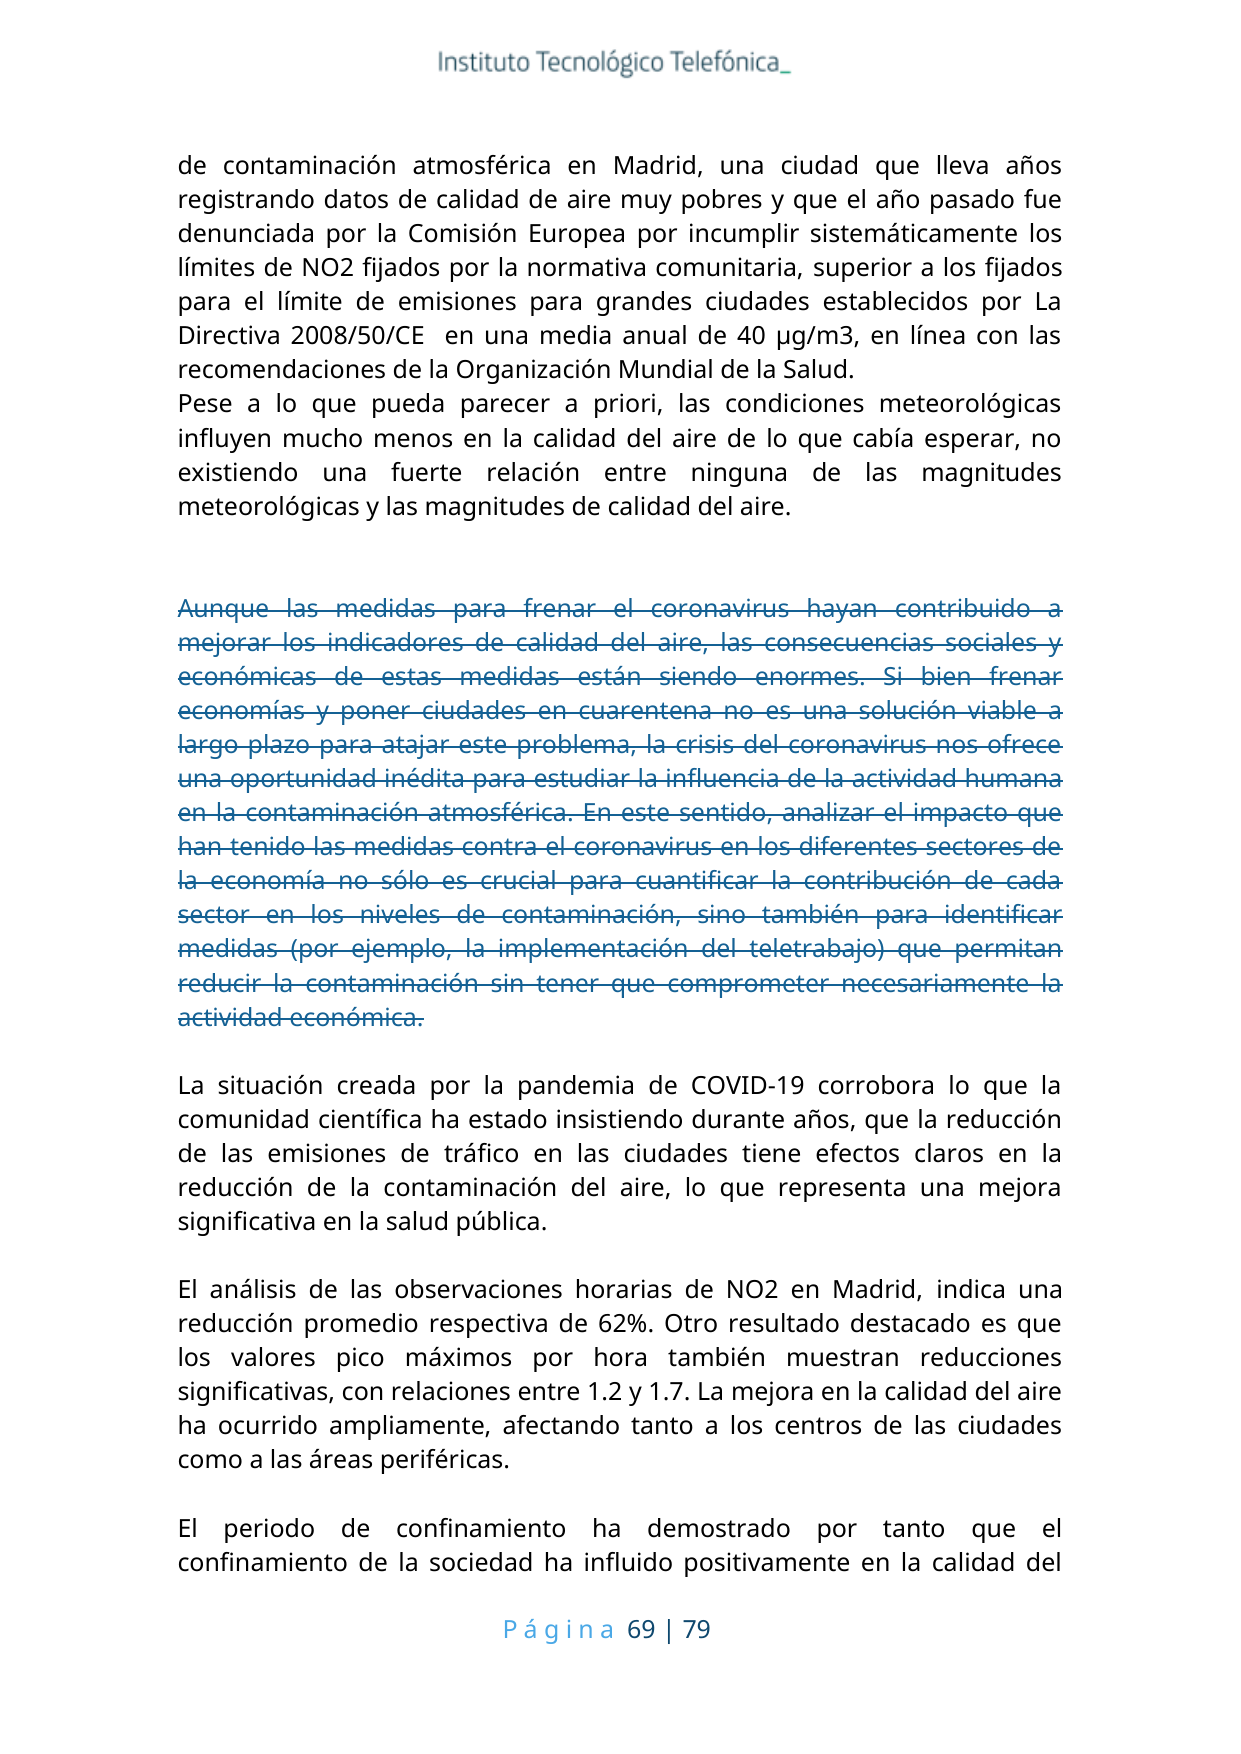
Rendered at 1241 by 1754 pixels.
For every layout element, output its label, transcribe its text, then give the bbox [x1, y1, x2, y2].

text La situación creada por la pandemia de COVID-19 corrobora lo que la comunidad científica ha estado insistiendo durante años, que la reducción de las emisiones de tráfico en las ciudades tiene efectos claros en la reducción de la contaminación del aire, lo que representa una mejora significativa en la salud pública. [177, 1067, 1063, 1238]
picture [433, 29, 807, 83]
text Pese a lo que pueda parecer a priori, las condiciones meteorológicas influyen mucho menos en la calidad del aire de lo que cabía esperar, no existiendo una fuerte relación entre ninguna de las magnitudes meteorológicas y las magnitudes de calidad del aire. [177, 386, 1063, 522]
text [177, 148, 1063, 386]
text El análisis de las observaciones horarias de NO2 en Madrid, ​​indica una reducción promedio respectiva de 62%. Otro resultado destacado es que los valores pico máximos por hora también muestran reducciones significativas, con relaciones entre 1.2 y 1.7. La mejora en la calidad del aire ha ocurrido ampliamente, afectando tanto a los centros de las ciudades como a las áreas periféricas. [177, 1272, 1063, 1476]
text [177, 1510, 1063, 1578]
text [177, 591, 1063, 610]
